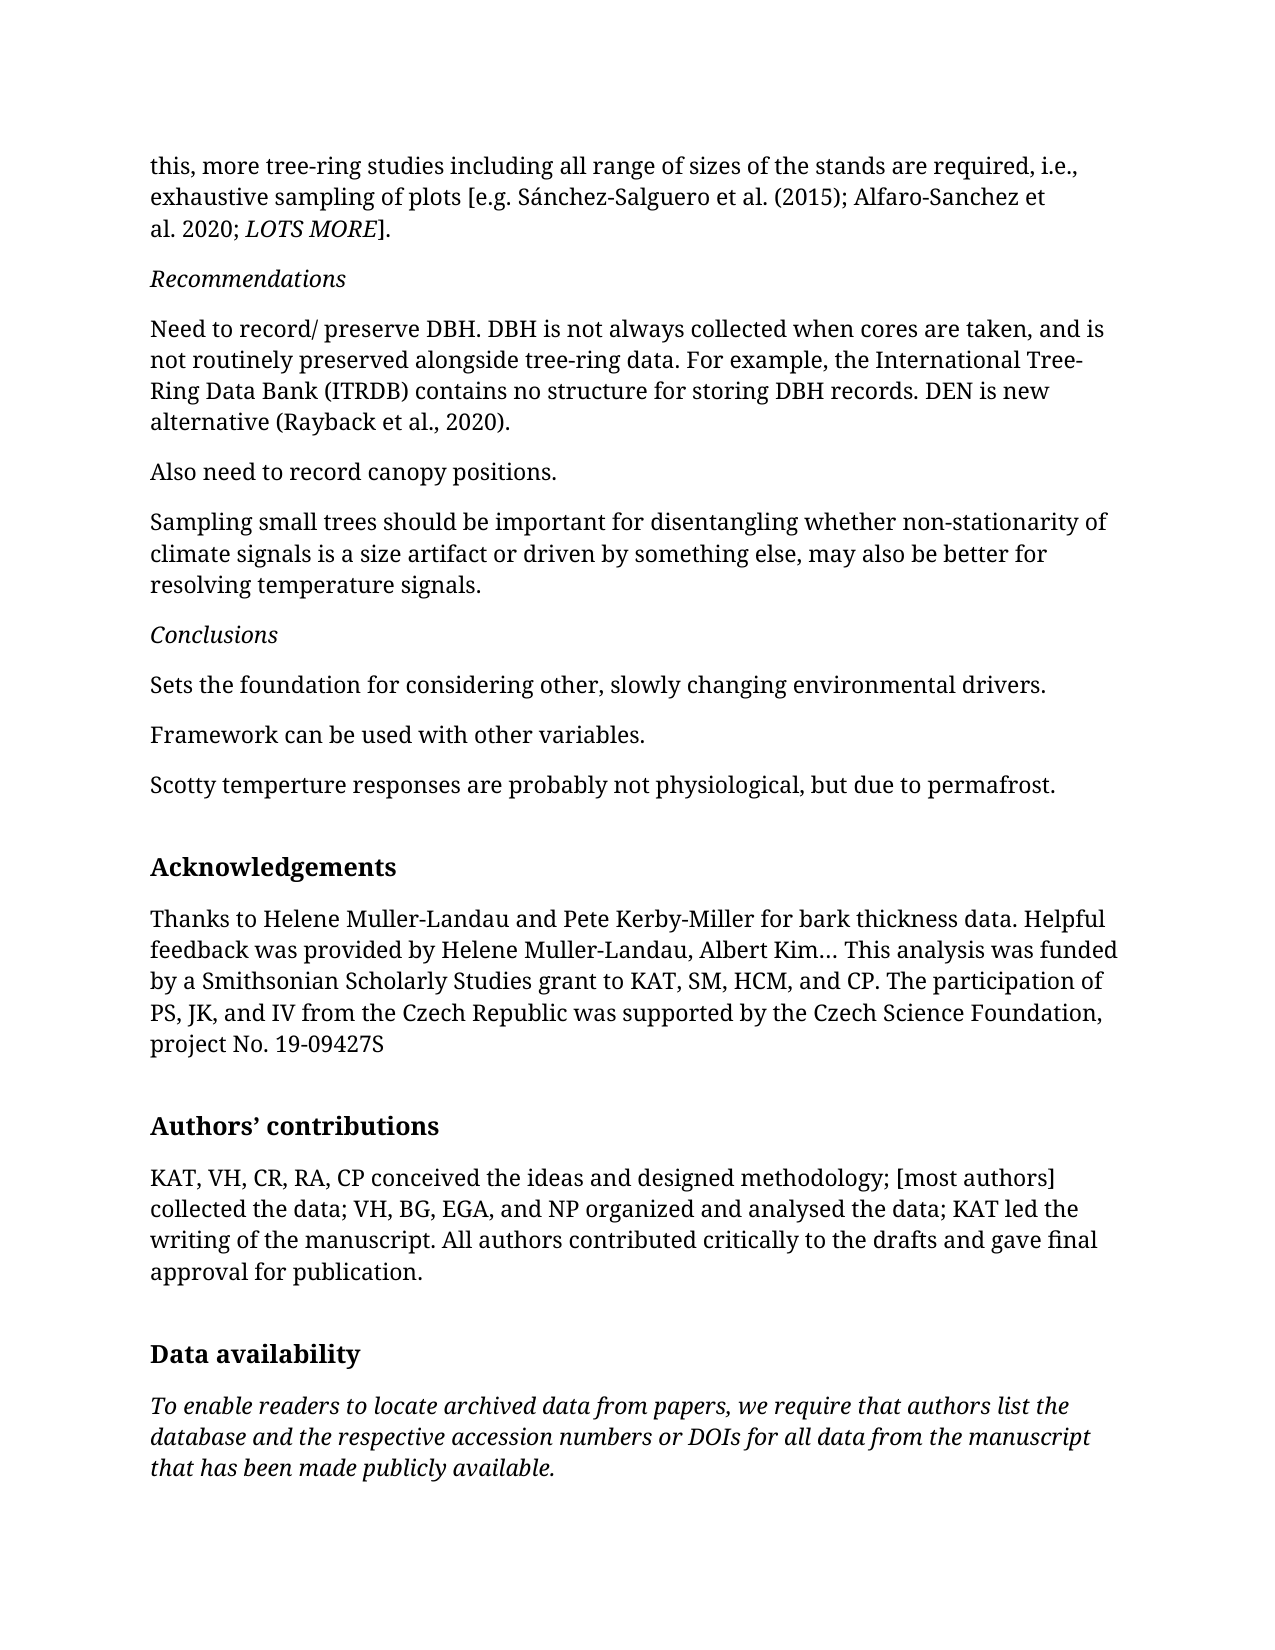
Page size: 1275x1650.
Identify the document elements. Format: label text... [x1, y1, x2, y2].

text Sets the foundation for considering other, slowly changing environmental drivers. [150, 669, 1125, 700]
text Sampling small trees should be important for disentangling whether non-stationarity of climate signals is a size artifact or driven by something else, may also be better for resolving temperature signals. [150, 506, 1125, 600]
text Recommendations [150, 262, 1125, 294]
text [150, 150, 1125, 244]
text Need to record/ preserve DBH. DBH is not always collected when cores are taken, and is not routinely preserved alongside tree-ring data. For example, the International Tree-Ring Data Bank (ITRDB) contains no structure for storing DBH records. DEN is new alternative (Rayback et al., 2020). [150, 312, 1125, 437]
text Thanks to Helene Muller-Landau and Pete Kerby-Miller for bark thickness data. Helpful feedback was provided by Helene Muller-Landau, Albert Kim… This analysis was funded by a Smithsonian Scholarly Studies grant to KAT, SM, HCM, and CP. The participation of PS, JK, and IV from the Czech Republic was supported by the Czech Science Foundation, project No. 19-09427S [150, 903, 1125, 1059]
text Conclusions [150, 619, 1125, 650]
subtitle Acknowledgements [150, 850, 1125, 884]
subtitle Data availability [150, 1337, 1125, 1371]
text Scotty temperture responses are probably not physiological, but due to permafrost. [150, 769, 1125, 800]
subtitle Authors’ contributions [150, 1109, 1125, 1143]
text Also need to record canopy positions. [150, 456, 1125, 487]
text To enable readers to locate archived data from papers, we require that authors list the database and the respective accession numbers or DOIs for all data from the manuscript that has been made publicly available. [150, 1390, 1125, 1483]
text Framework can be used with other variables. [150, 719, 1125, 750]
text KAT, VH, CR, RA, CP conceived the ideas and designed methodology; [most authors] collected the data; VH, BG, EGA, and NP organized and analysed the data; KAT led the writing of the manuscript. All authors contributed critically to the drafts and gave final approval for publication. [150, 1162, 1125, 1287]
